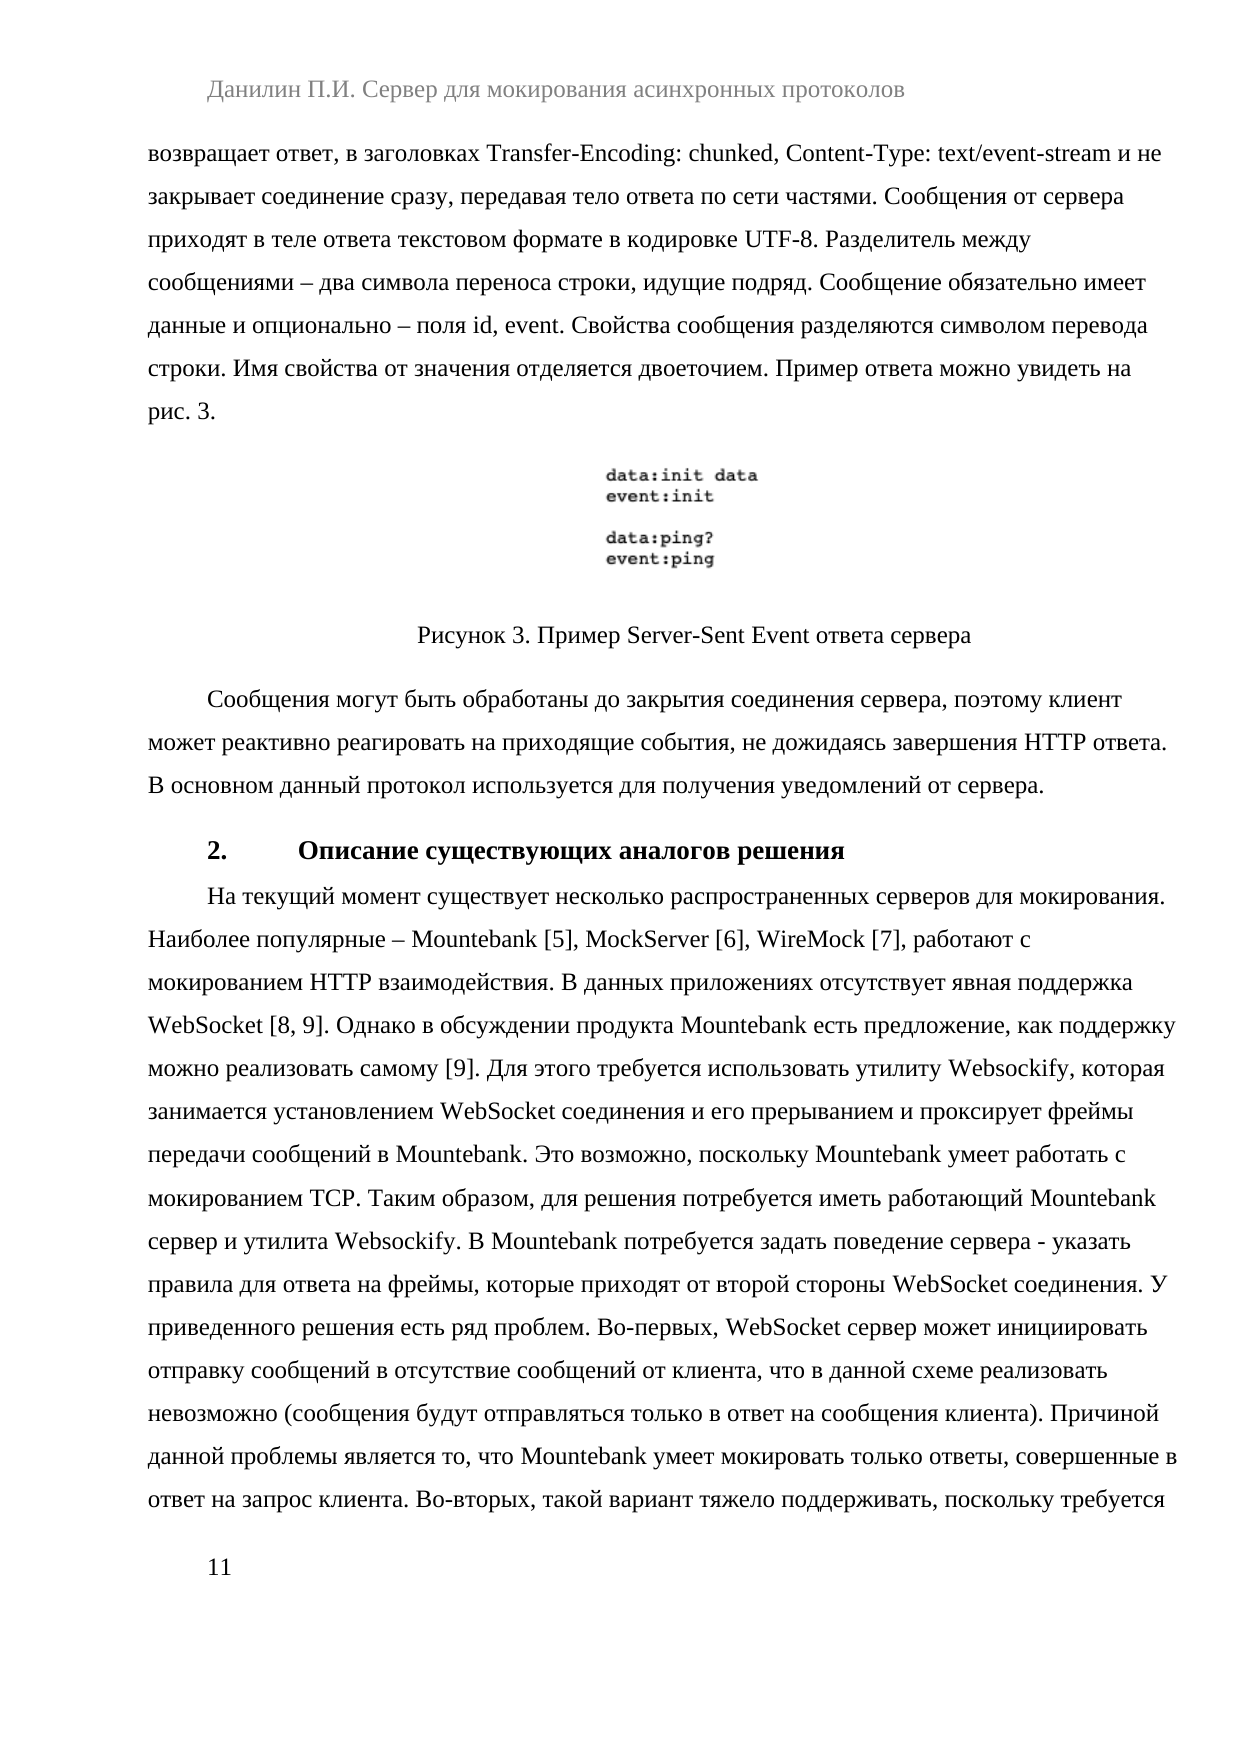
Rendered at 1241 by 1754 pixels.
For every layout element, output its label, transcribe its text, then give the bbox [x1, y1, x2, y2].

subtitle Описание существующих аналогов решения [148, 834, 1181, 865]
text Рисунок 3. Пример Server-Sent Event ответа сервера [148, 620, 1181, 649]
picture [595, 460, 793, 585]
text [148, 138, 1181, 425]
text Сообщения могут быть обработаны до закрытия соединения сервера, поэтому клиент может реактивно реагировать на приходящие события, не дожидаясь завершения HTTP ответа. В основном данный протокол используется для получения уведомлений от сервера. [148, 684, 1181, 799]
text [148, 881, 1181, 1513]
